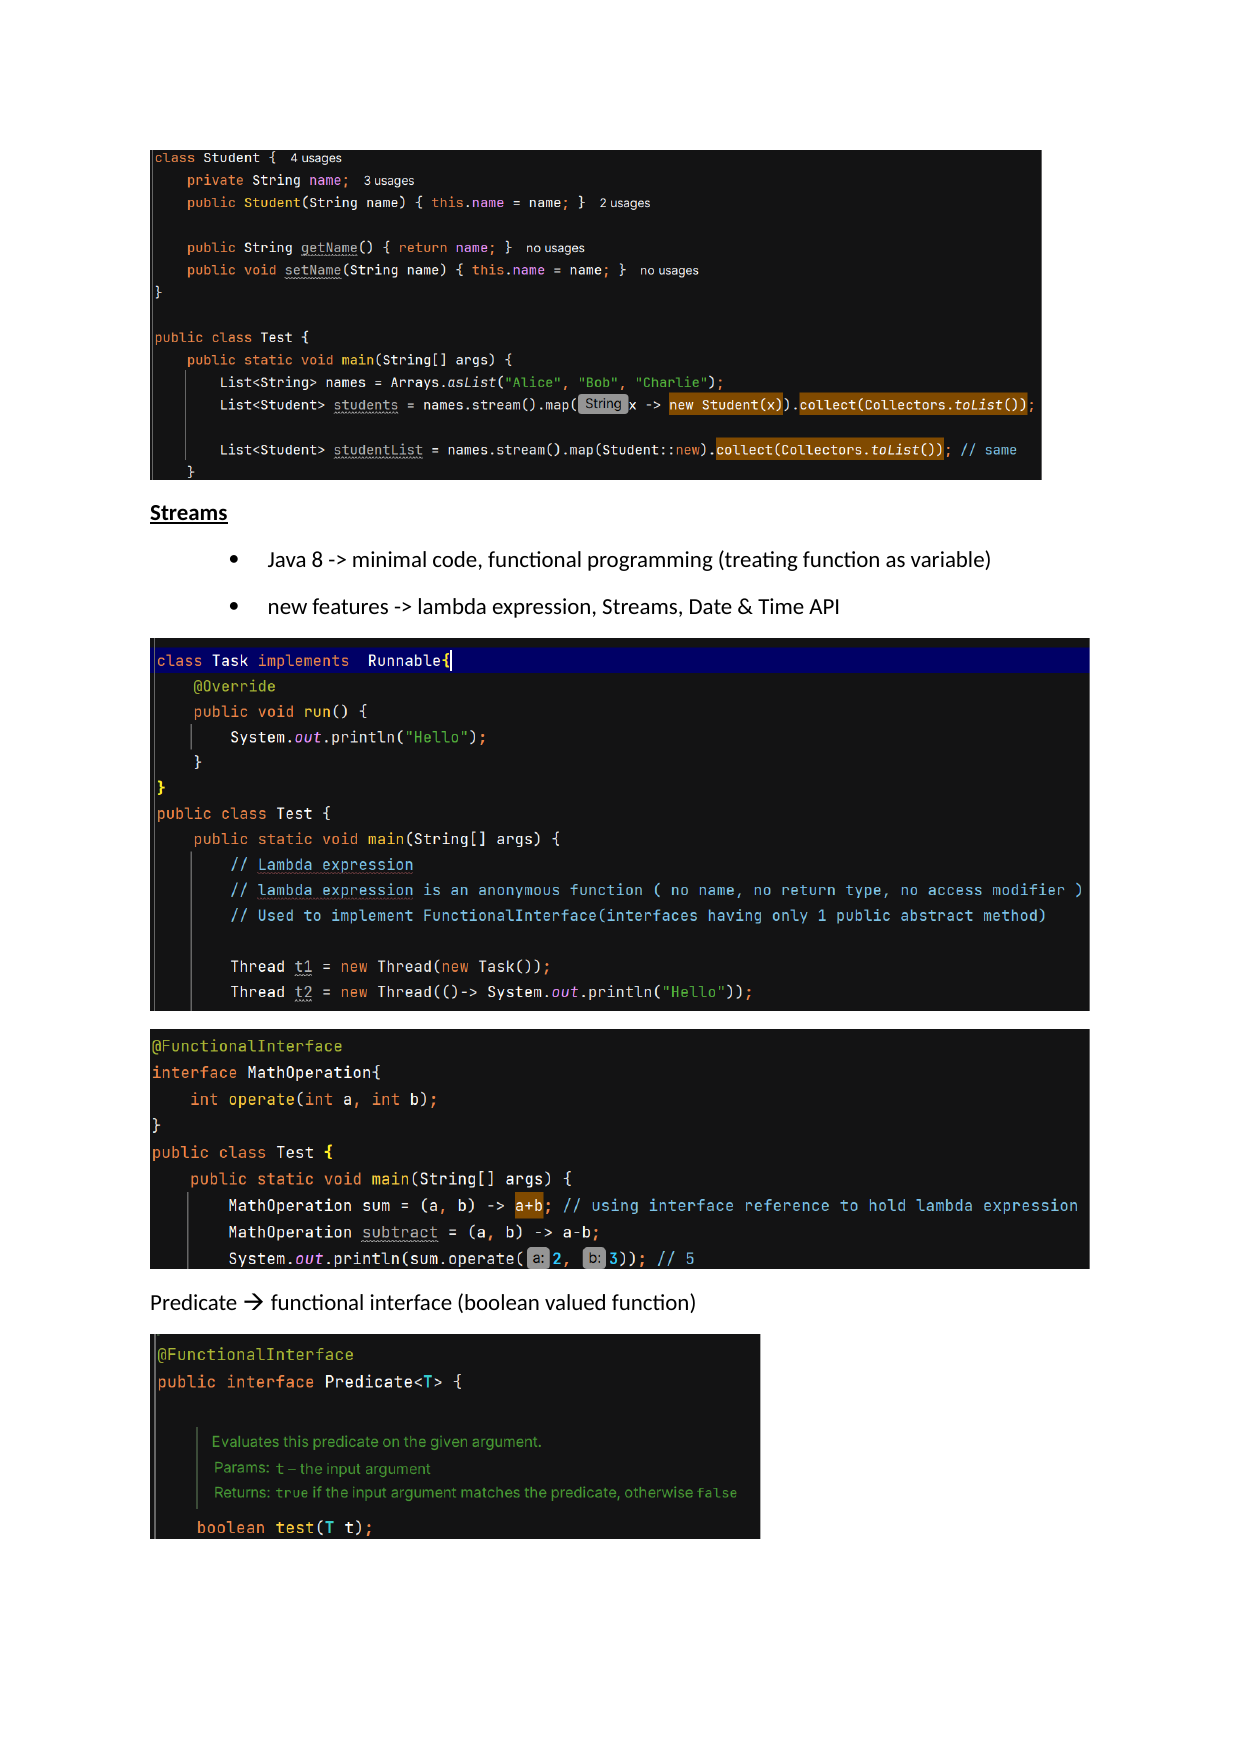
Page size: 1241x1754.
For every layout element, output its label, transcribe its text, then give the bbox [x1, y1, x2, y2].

list new features -> lambda expression, Streams, Date & Time API [230, 592, 1090, 620]
picture [150, 1334, 761, 1539]
text Streams [150, 498, 1090, 526]
picture [150, 1029, 1090, 1269]
picture [150, 638, 1090, 1011]
list Java 8 -> minimal code, functional programming (treating function as variable) [230, 545, 1090, 573]
text Predicate functional interface (boolean valued function) [150, 1288, 1090, 1316]
picture [150, 150, 1042, 480]
